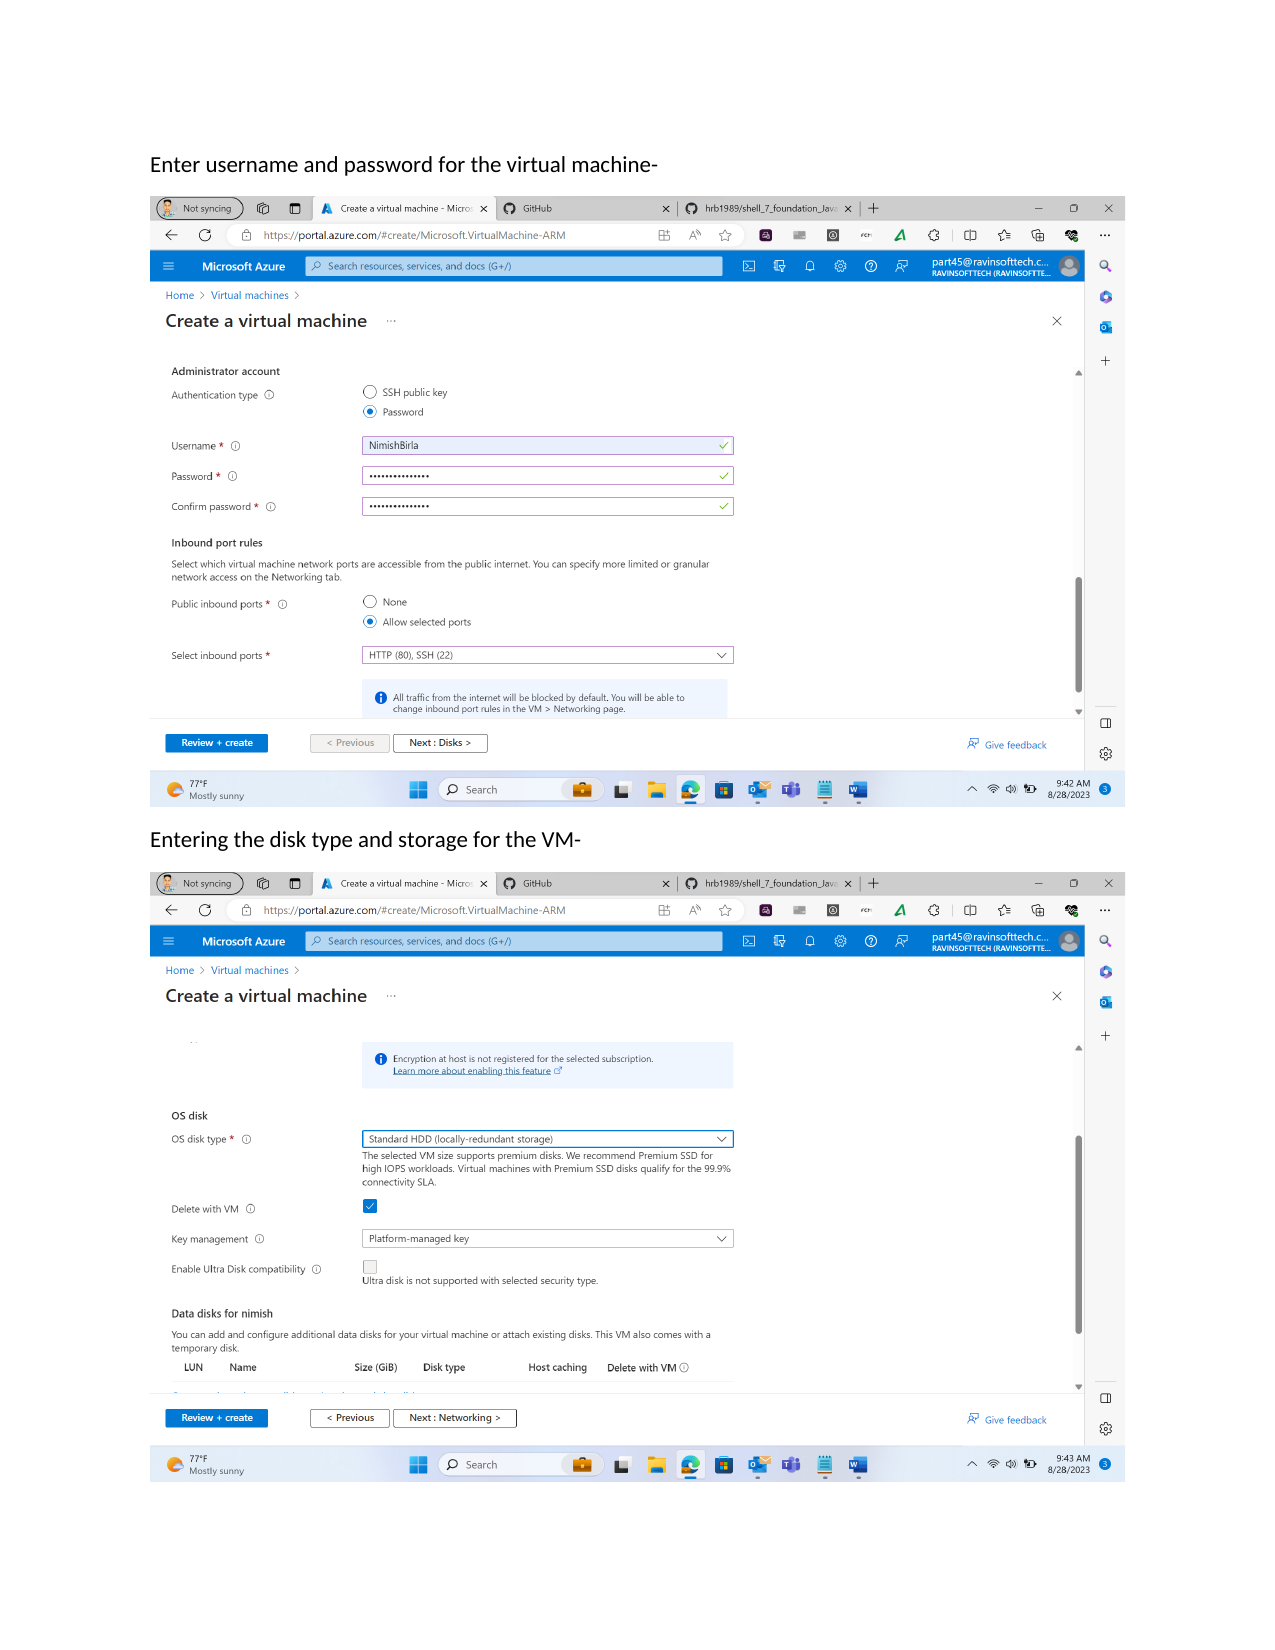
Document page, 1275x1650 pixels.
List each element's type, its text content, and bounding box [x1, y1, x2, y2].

text Enter username and password for the virtual machine- [150, 150, 1125, 178]
text Entering the disk type and storage for the VM- [150, 825, 1125, 853]
picture [150, 196, 1125, 807]
picture [150, 872, 1125, 1482]
